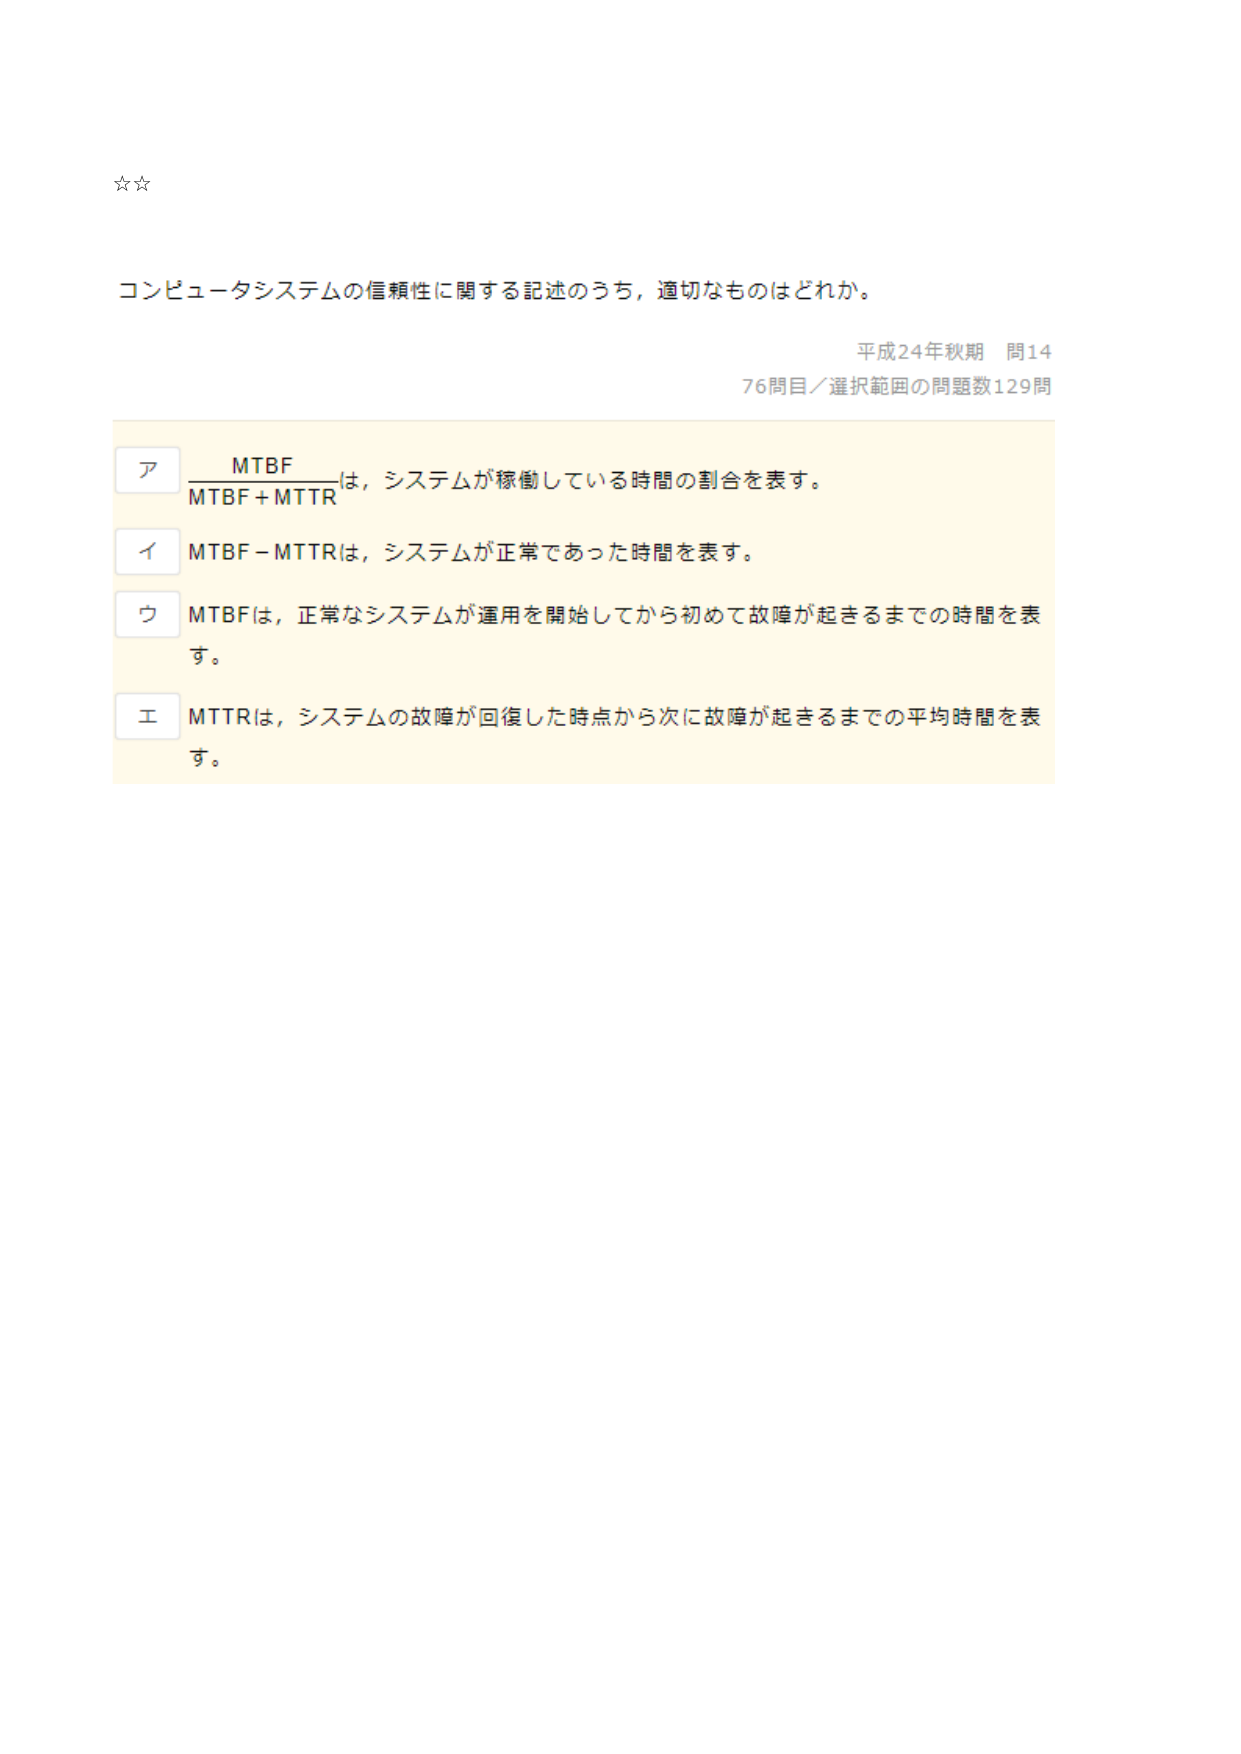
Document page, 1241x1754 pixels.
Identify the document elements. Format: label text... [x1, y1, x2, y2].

picture [112, 277, 1055, 784]
text ☆☆ [112, 164, 1128, 202]
